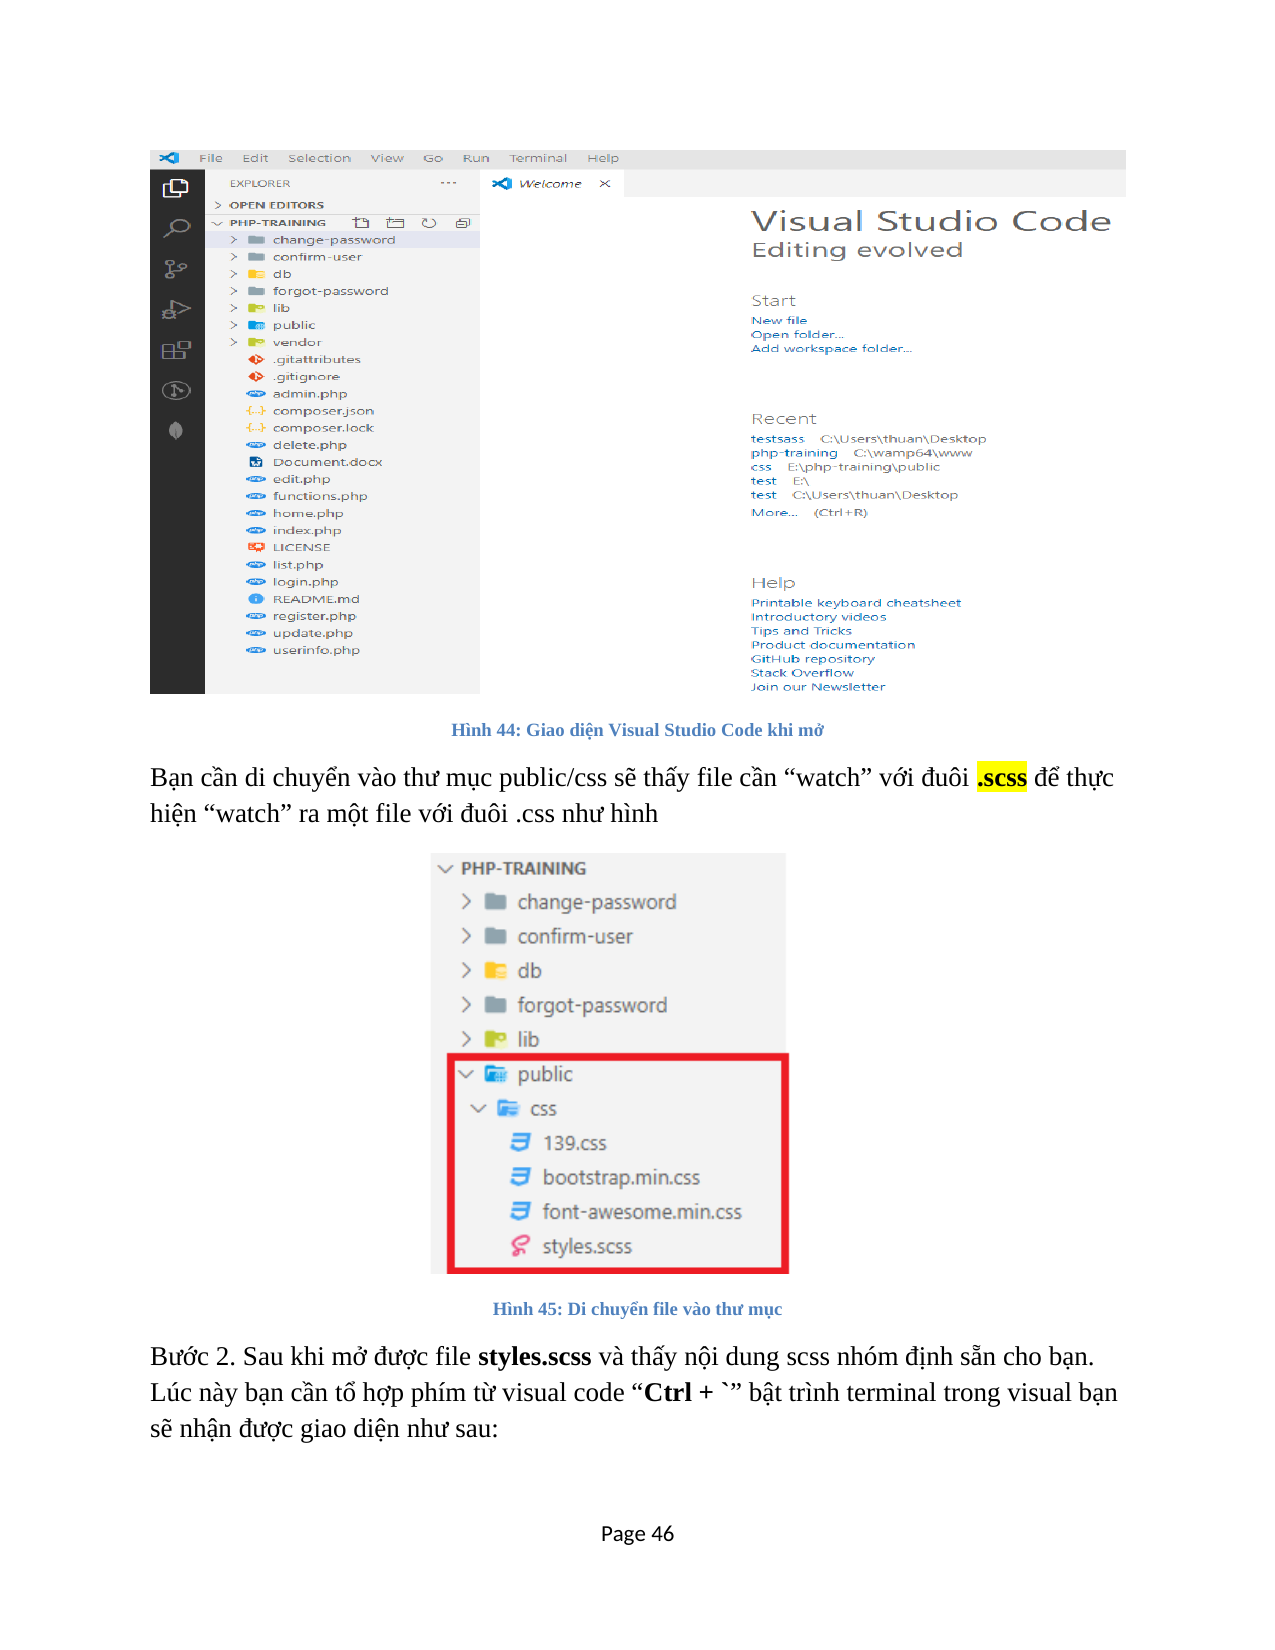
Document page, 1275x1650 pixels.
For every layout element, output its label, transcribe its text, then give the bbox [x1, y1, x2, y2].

text Hình 44: Giao diện Visual Studio Code khi mở [150, 719, 1125, 740]
picture [430, 853, 793, 1274]
text Bạn cần di chuyển vào thư mục public/css sẽ thấy file cần “watch” với đuôi .scss để thực hiện “watch” ra một file với đuôi .css như hình [150, 761, 1125, 828]
text Bước 2. Sau khi mở được file styles.scss và thấy nội dung scss nhóm định sẵn cho bạn. Lúc này bạn cần tổ hợp phím từ visual code “Ctrl + `” bật trình terminal trong visual bạn sẽ nhận được giao diện như sau: [150, 1341, 1125, 1443]
picture [150, 150, 1126, 694]
text Hình 45: Di chuyển file vào thư mục [150, 1298, 1125, 1320]
